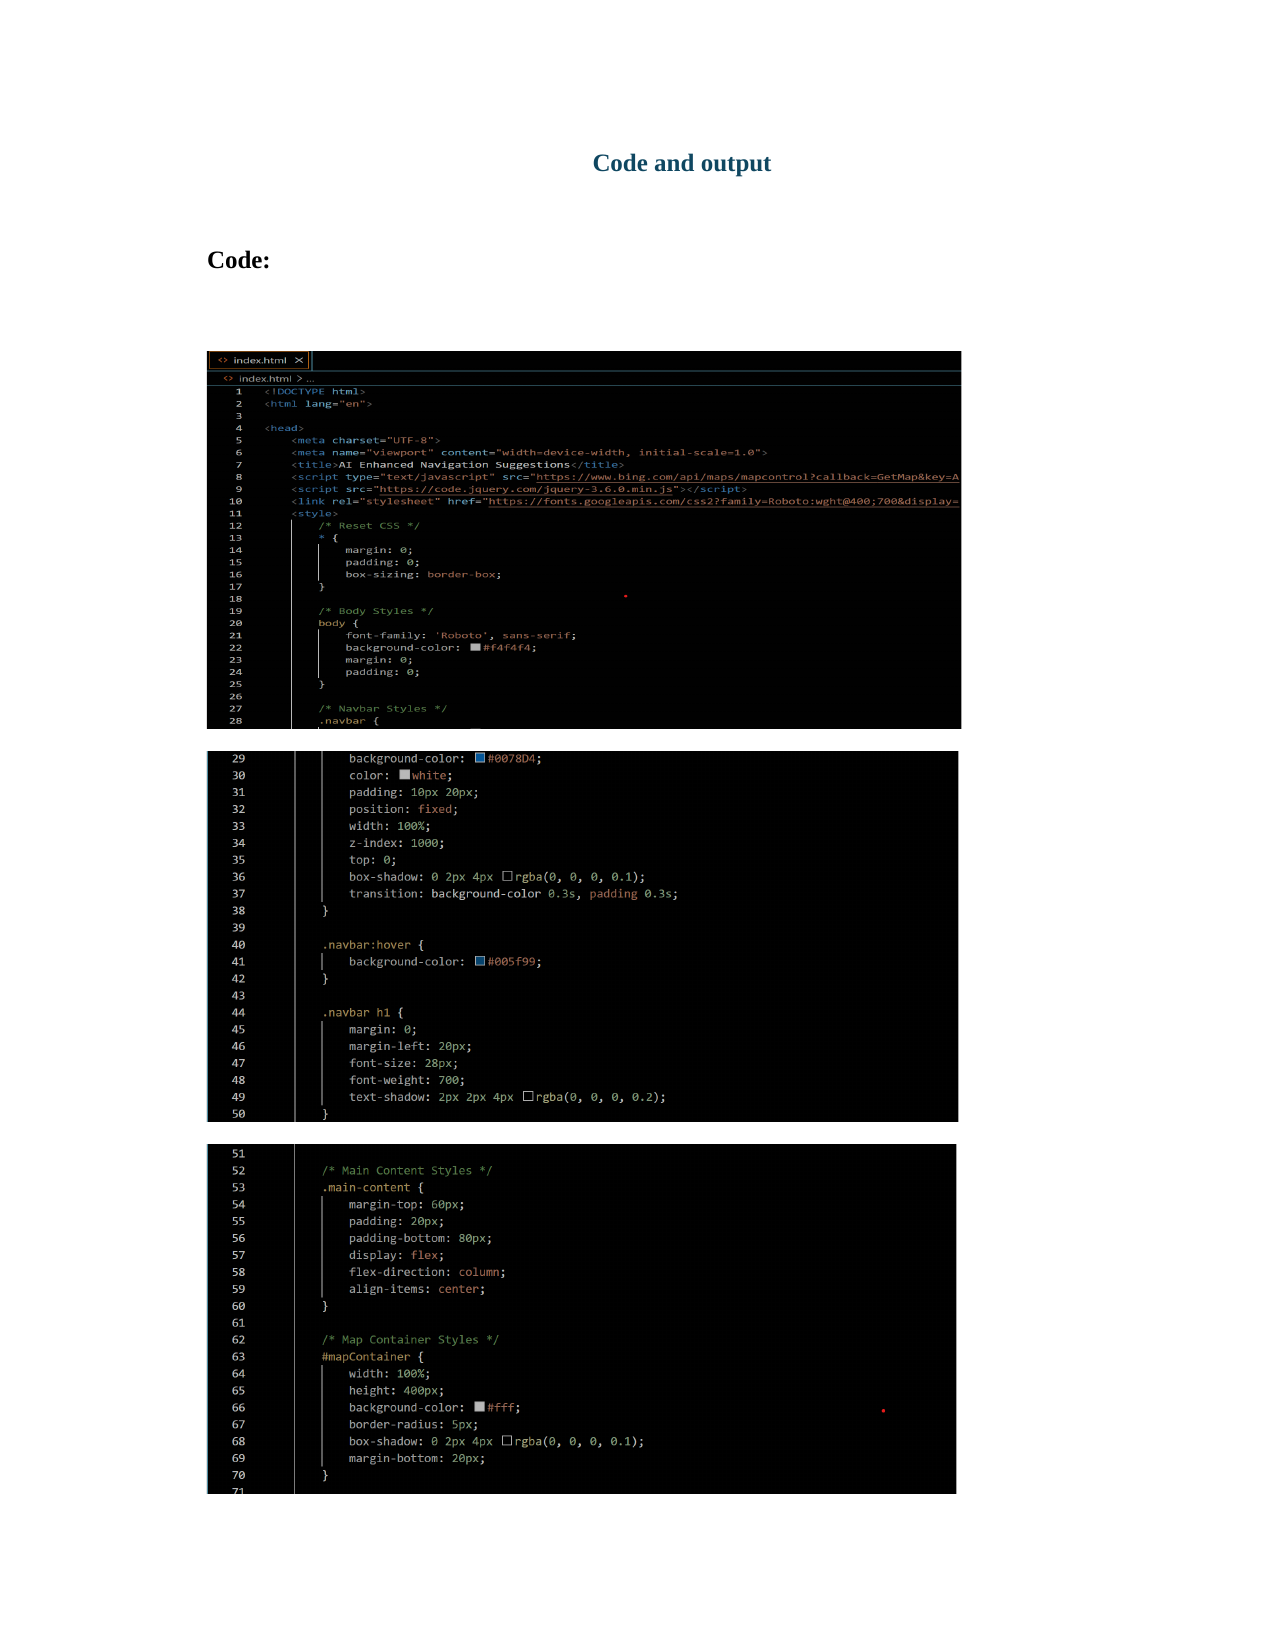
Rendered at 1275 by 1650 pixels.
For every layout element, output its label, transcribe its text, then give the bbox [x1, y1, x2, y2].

subtitle Code and output [207, 148, 1157, 176]
picture [206, 351, 962, 729]
picture [206, 1144, 957, 1494]
text Code: [207, 246, 1157, 274]
picture [206, 751, 959, 1122]
